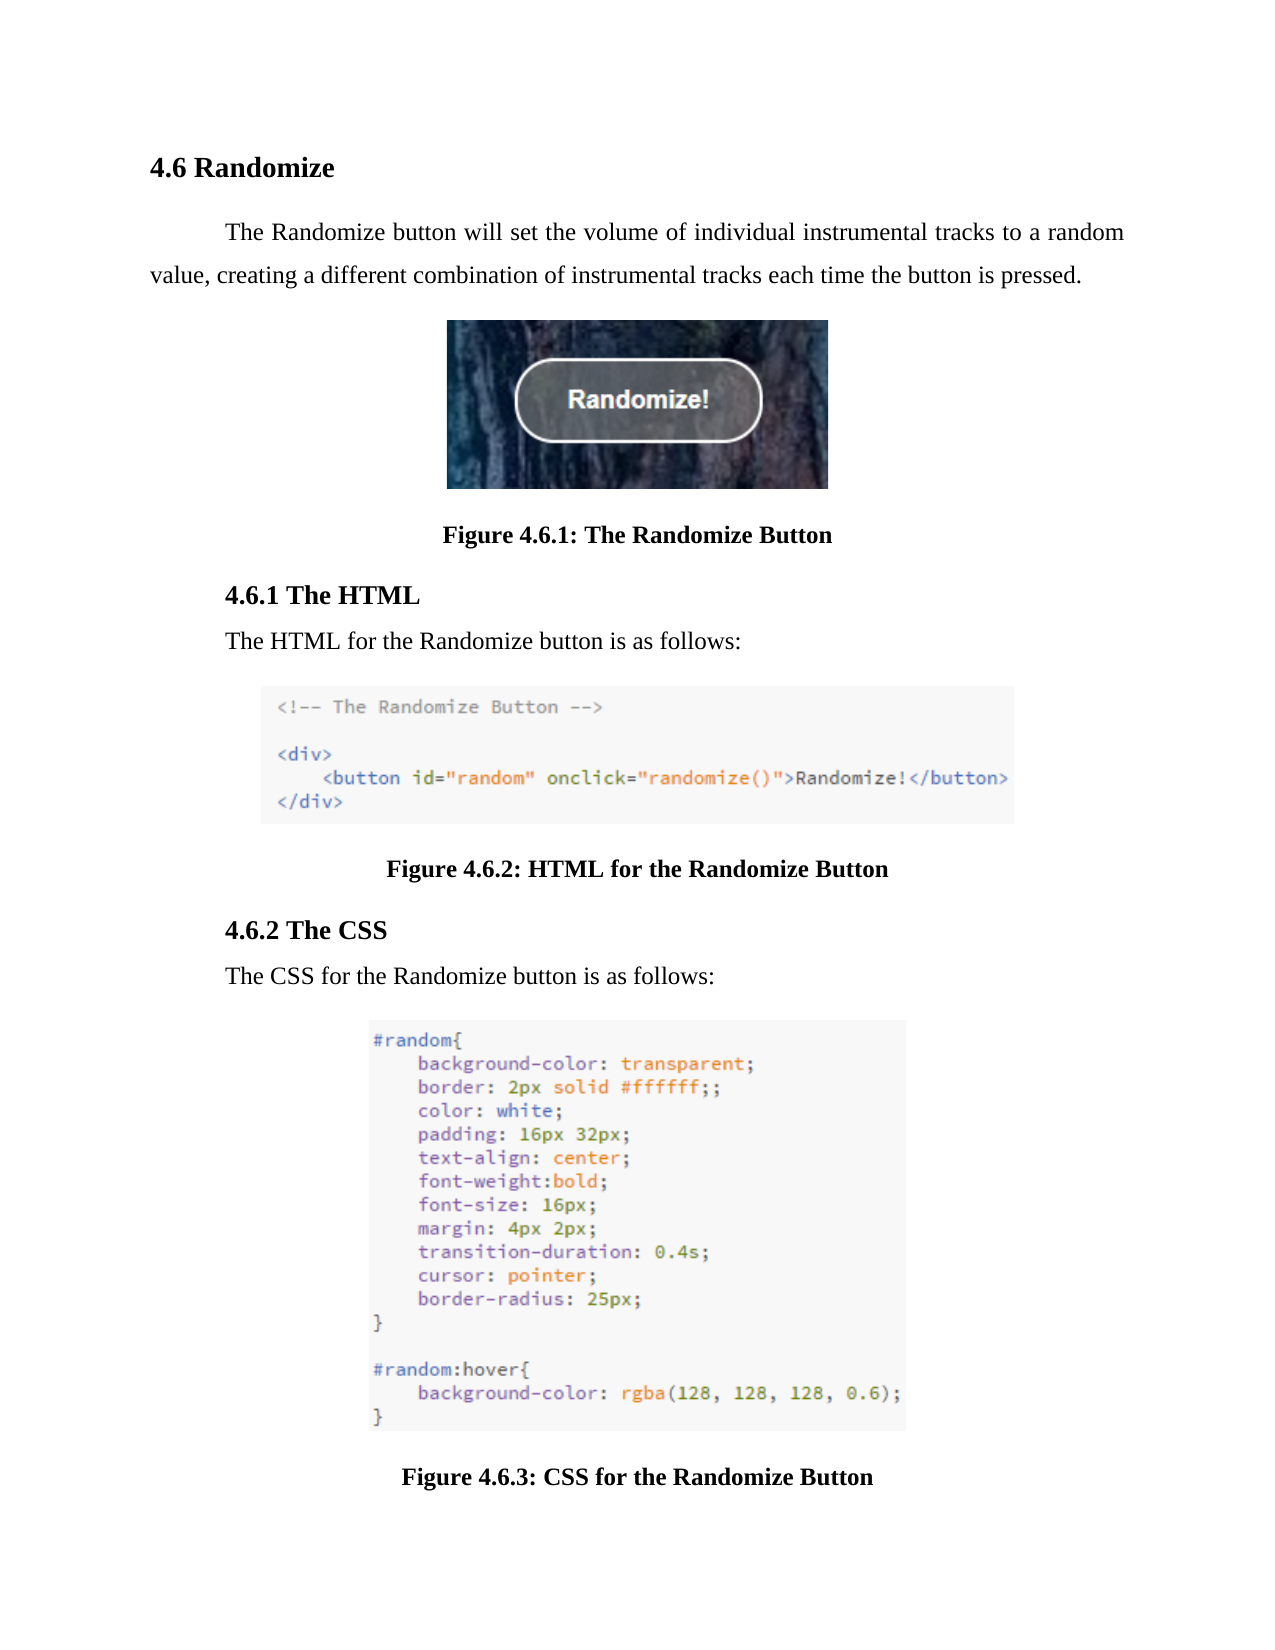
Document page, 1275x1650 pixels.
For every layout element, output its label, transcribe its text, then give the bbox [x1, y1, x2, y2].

text The CSS for the Randomize button is as follows: [150, 961, 1125, 990]
text Figure 4.6.2: HTML for the Randomize Button [150, 854, 1125, 883]
text The Randomize button will set the volume of individual instrumental tracks to a random value, creating a different combination of instrumental tracks each time the button is pressed. [150, 217, 1125, 289]
picture [368, 1020, 907, 1431]
picture [446, 320, 829, 489]
subtitle 4.6.2 The CSS [150, 914, 1125, 945]
text Figure 4.6.1: The Randomize Button [150, 520, 1125, 548]
text Figure 4.6.3: CSS for the Randomize Button [150, 1462, 1125, 1491]
text The HTML for the Randomize button is as follows: [150, 626, 1125, 655]
subtitle 4.6 Randomize [150, 150, 1125, 183]
picture [261, 686, 1015, 824]
subtitle 4.6.1 The HTML [150, 579, 1125, 611]
